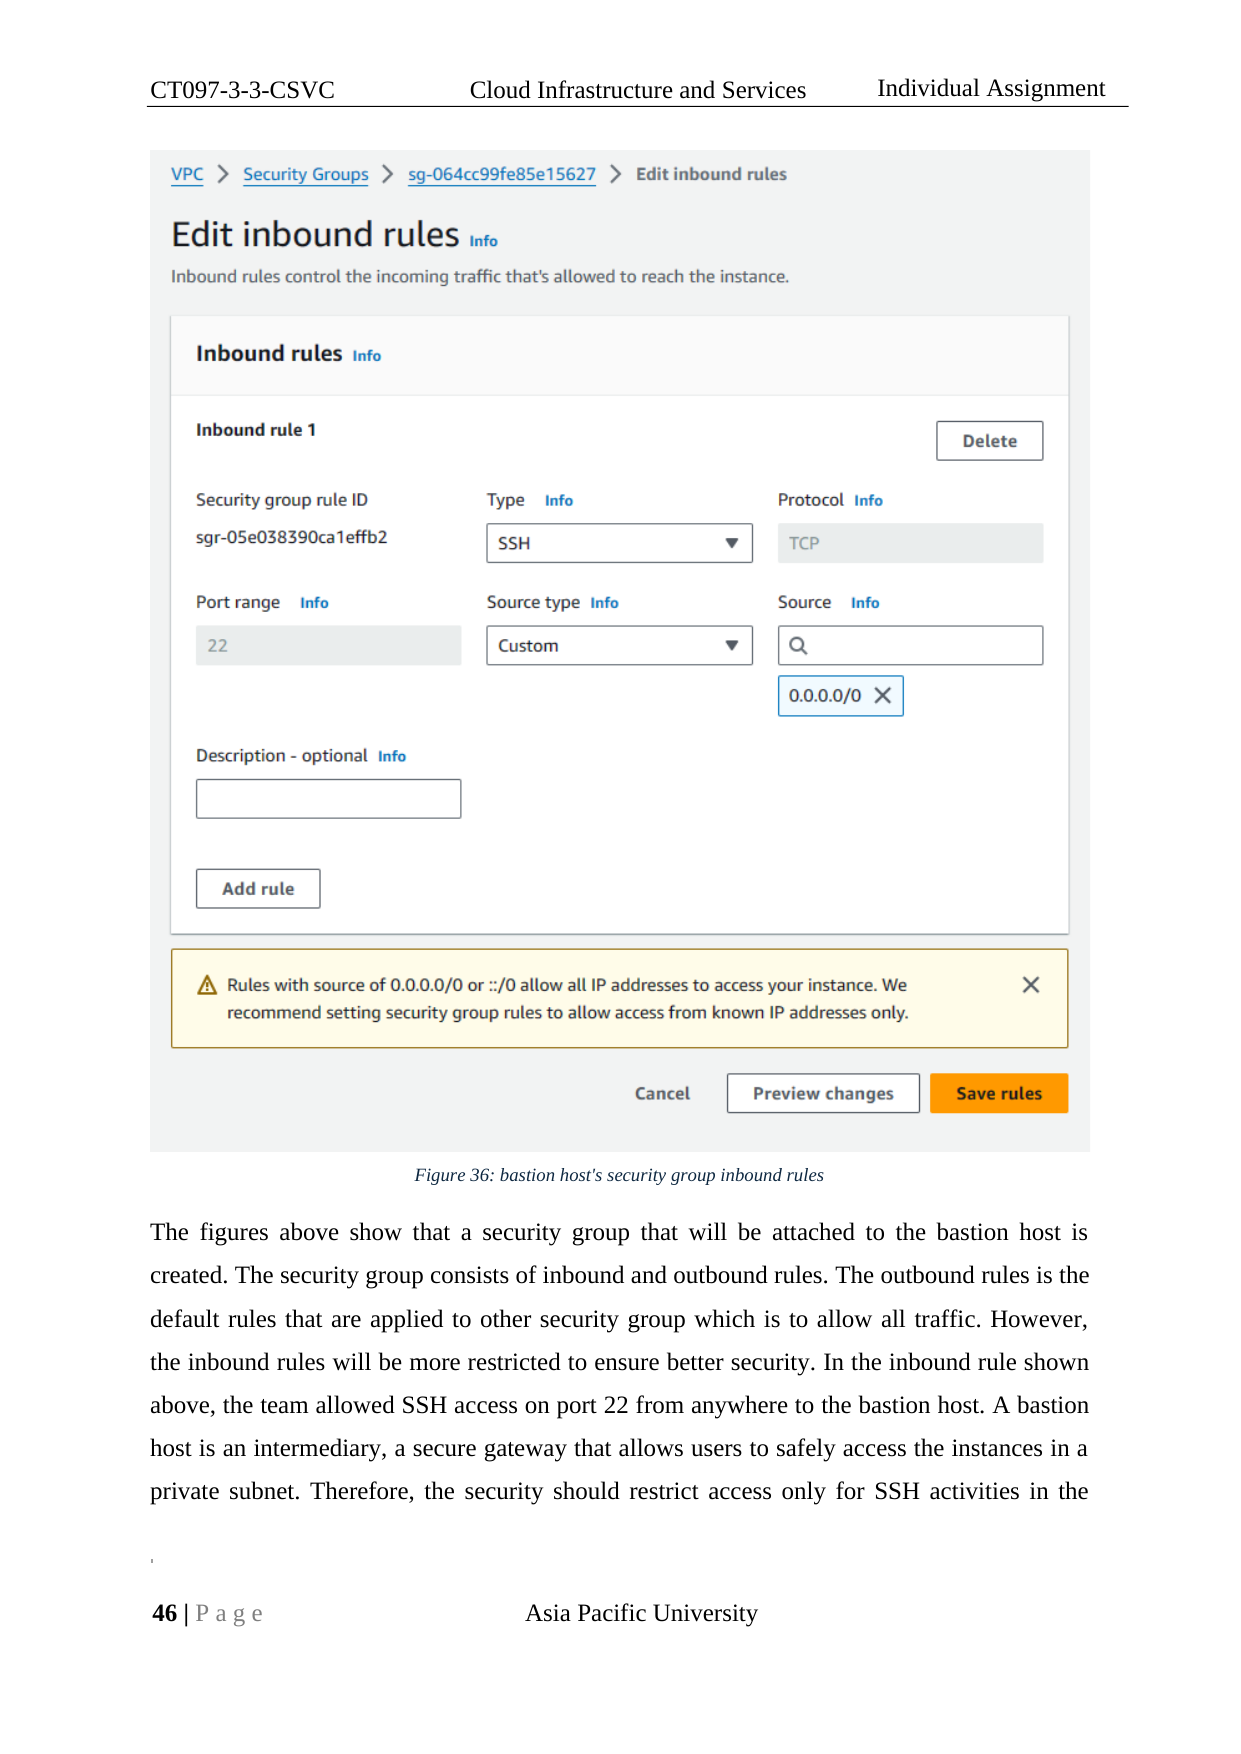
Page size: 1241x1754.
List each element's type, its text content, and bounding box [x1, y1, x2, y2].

text Figure 36: bastion host's security group inbound rules [150, 1164, 1090, 1186]
picture [150, 150, 1091, 1152]
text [150, 1217, 1090, 1505]
